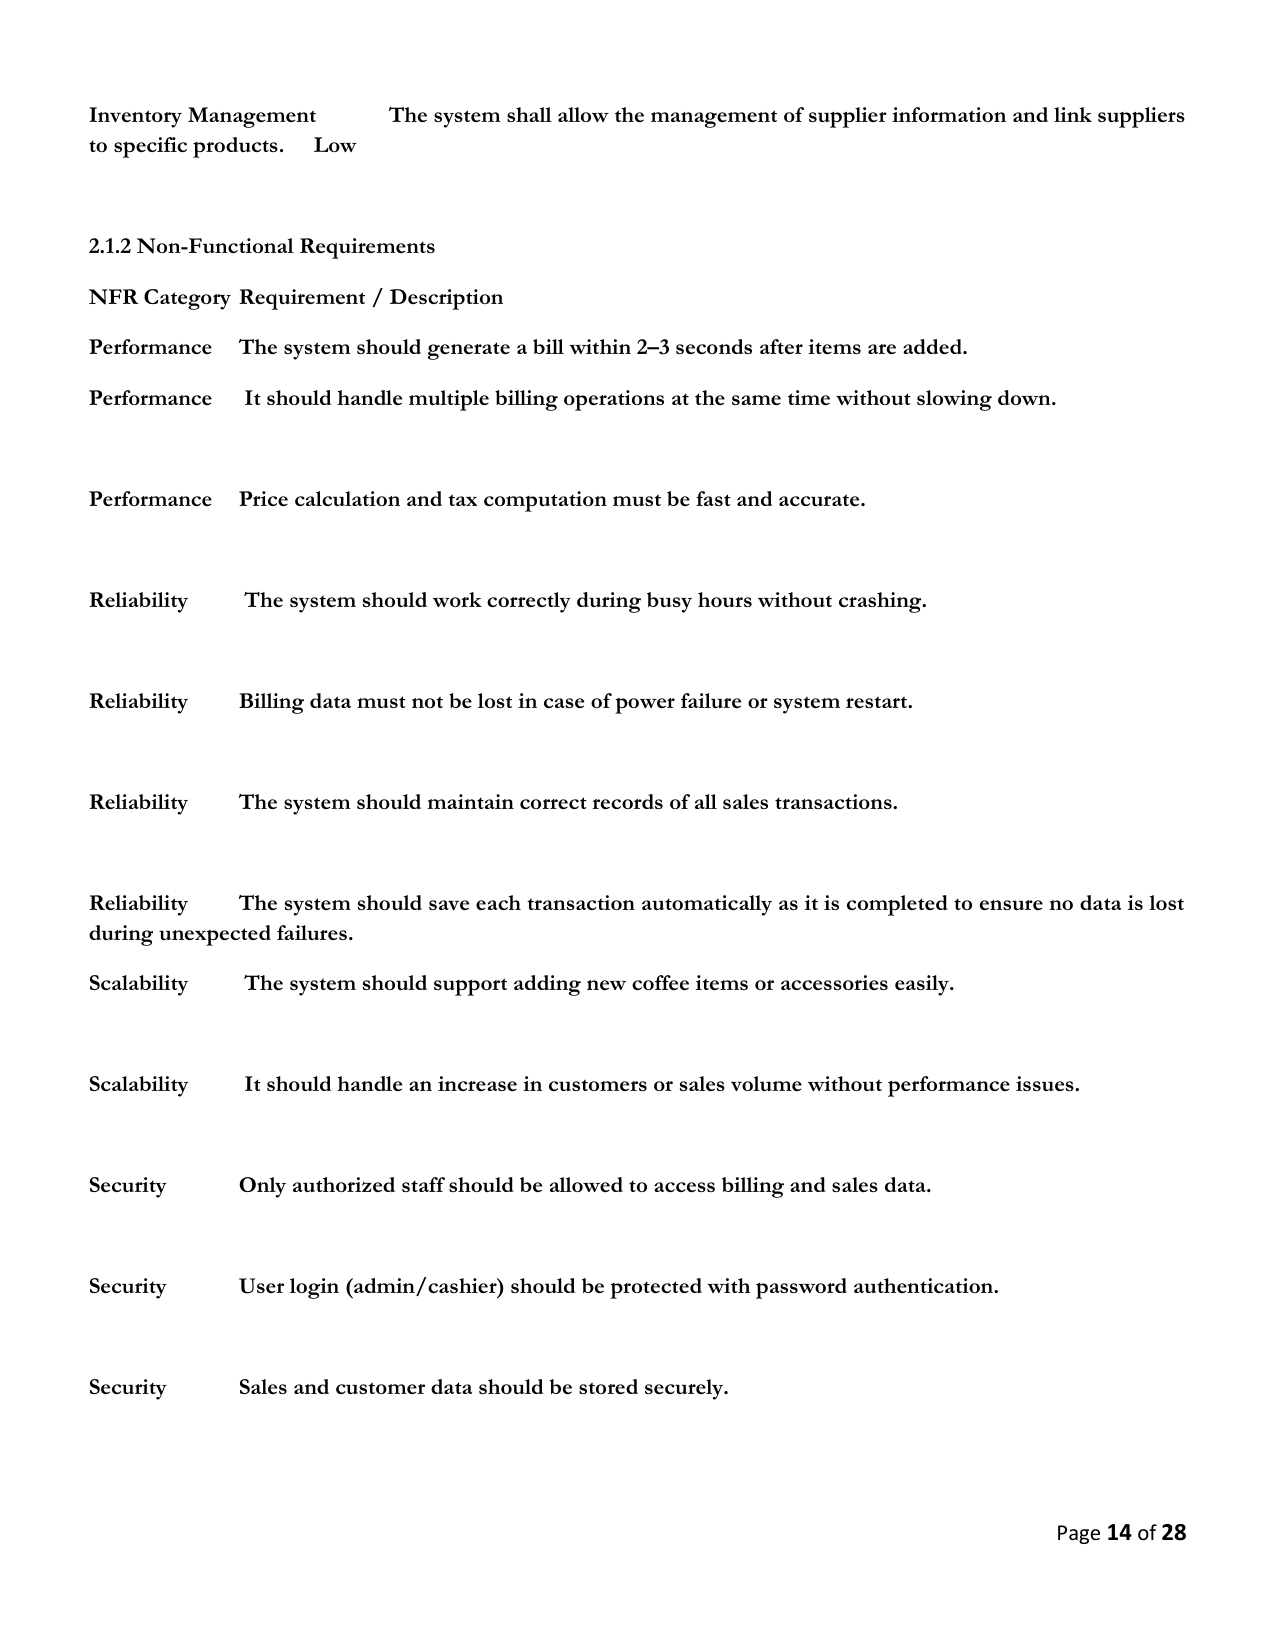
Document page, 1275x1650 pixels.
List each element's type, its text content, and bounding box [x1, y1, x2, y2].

text Reliability The system should maintain correct records of all sales transactions. [88, 789, 1186, 815]
text Reliability The system should save each transaction automatically as it is completed to ensure no data is lost during unexpected failures. [88, 891, 1186, 946]
text Security Sales and customer data should be stored securely. [88, 1375, 1186, 1401]
text Scalability It should handle an increase in customers or sales volume without performance issues. [88, 1072, 1186, 1098]
text Inventory Management The system shall allow the management of supplier information and link suppliers to specific products. Low [88, 103, 1186, 158]
text Security Only authorized staff should be allowed to access billing and sales data. [88, 1173, 1186, 1199]
text Security User login (admin/cashier) should be protected with password authentication. [88, 1274, 1186, 1300]
text Scalability The system should support adding new coffee items or accessories easily. [88, 971, 1186, 997]
text Reliability The system should work correctly during busy hours without crashing. [88, 587, 1186, 613]
text NFR Category Requirement / Description [88, 284, 1186, 310]
text Reliability Billing data must not be lost in case of power failure or system restart. [88, 688, 1186, 714]
text Performance Price calculation and tax computation must be fast and accurate. [88, 486, 1186, 512]
text Performance It should handle multiple billing operations at the same time without slowing down. [88, 385, 1186, 411]
text 2.1.2 Non-Functional Requirements [88, 234, 1186, 259]
text Performance The system should generate a bill within 2–3 seconds after items are added. [88, 335, 1186, 361]
